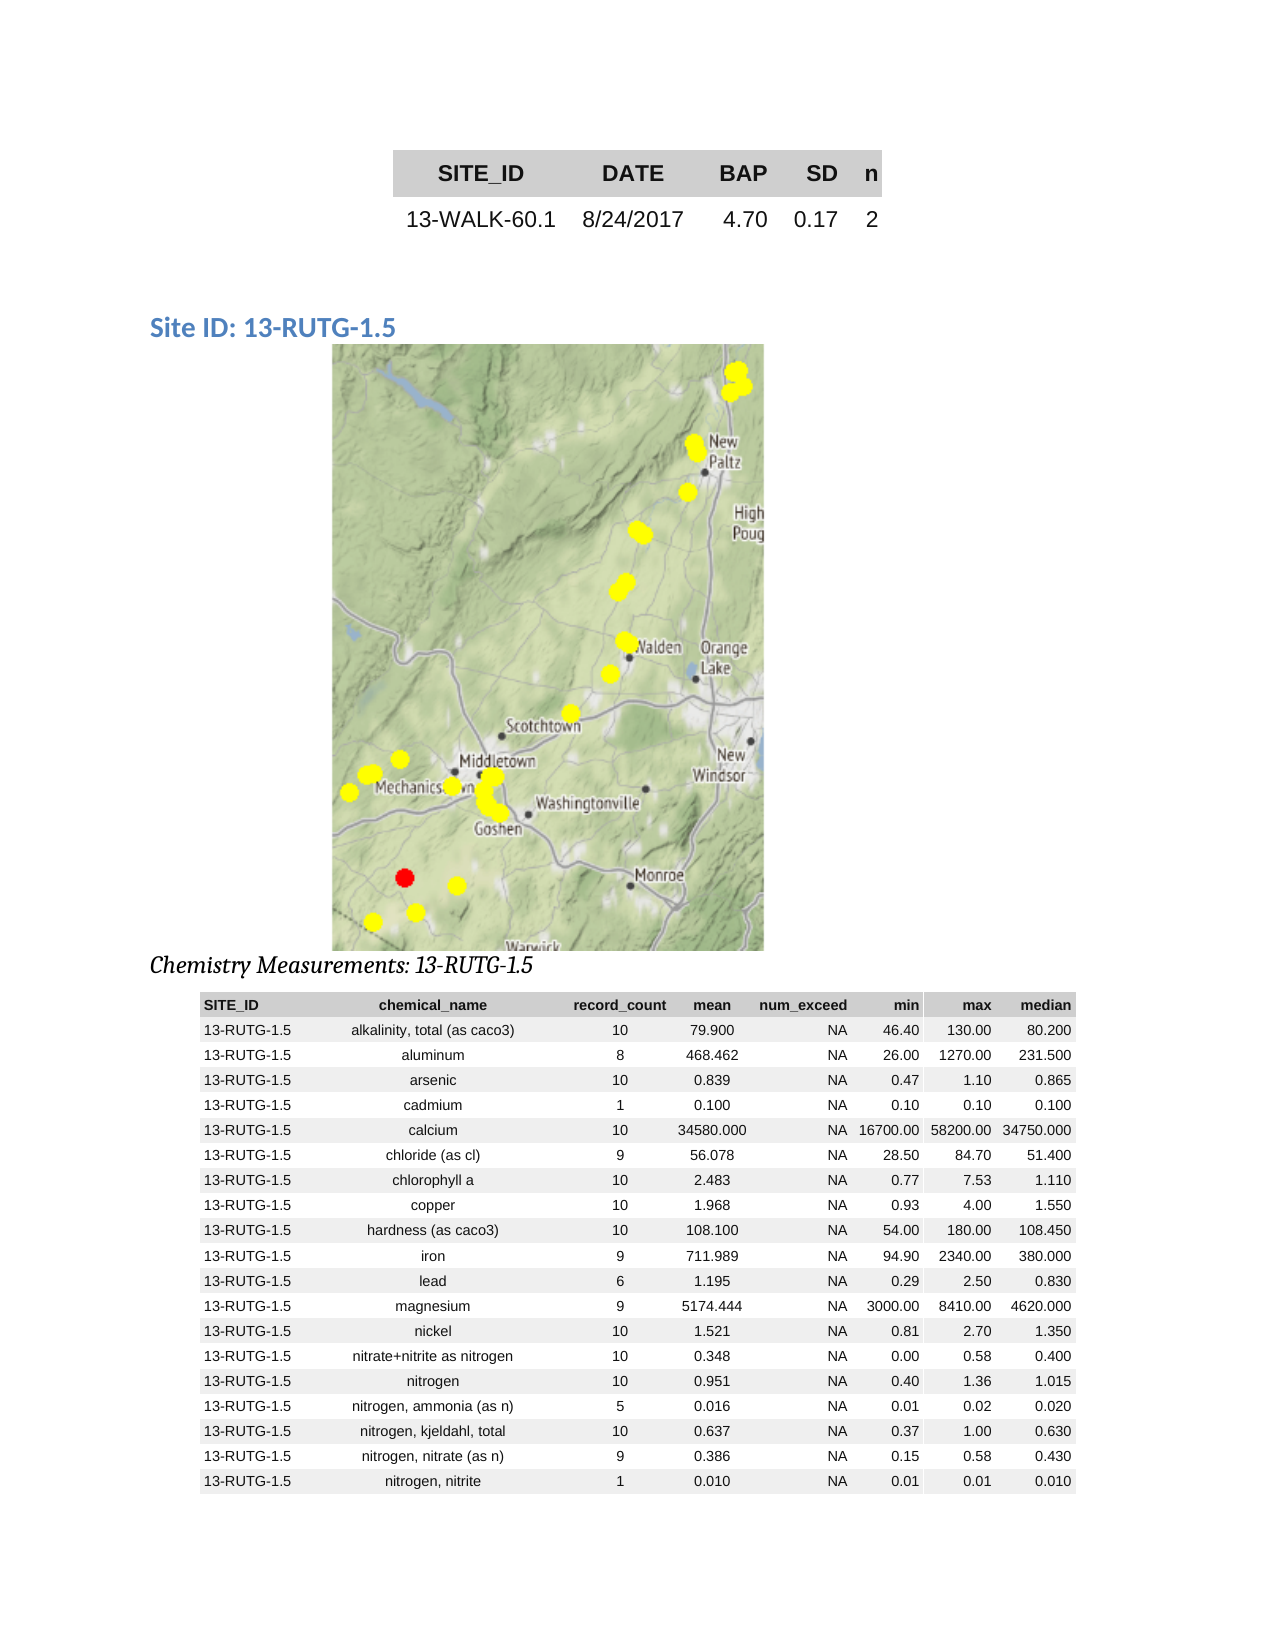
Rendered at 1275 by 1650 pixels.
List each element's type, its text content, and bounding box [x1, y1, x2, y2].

table_cell 108.100 [672, 1218, 752, 1243]
table_cell 4.00 [924, 1193, 996, 1218]
table_cell 2.483 [672, 1168, 752, 1193]
table_cell arsenic [298, 1067, 568, 1092]
table_cell 79.900 [672, 1017, 752, 1042]
table_cell 1.550 [996, 1193, 1076, 1218]
table_cell NA [752, 1394, 852, 1419]
table_cell 10 [568, 1369, 672, 1394]
table_cell 13-RUTG-1.5 [200, 1419, 298, 1444]
table_cell 94.90 [852, 1243, 923, 1268]
table_cell nitrogen, ammonia (as n) [298, 1394, 568, 1419]
table_cell 84.70 [924, 1143, 996, 1168]
table_cell 6 [568, 1268, 672, 1293]
table_cell NA [752, 1369, 852, 1394]
table_cell 1 [568, 1093, 672, 1117]
table_cell NA [752, 1218, 852, 1243]
table_cell 8/24/2017 [569, 197, 697, 240]
table_cell 13-RUTG-1.5 [200, 1067, 298, 1092]
table_cell 0.01 [852, 1394, 923, 1419]
table_cell 2 [842, 197, 882, 240]
table_header median [996, 992, 1076, 1017]
table_cell NA [752, 1419, 852, 1444]
table_cell 13-RUTG-1.5 [200, 1243, 298, 1268]
table_cell 1 [568, 1469, 672, 1494]
table_cell 0.400 [996, 1344, 1076, 1368]
table_cell NA [752, 1344, 852, 1368]
table_cell 13-RUTG-1.5 [200, 1042, 298, 1067]
table_cell 10 [568, 1168, 672, 1193]
table_cell 380.000 [996, 1243, 1076, 1268]
table_cell 5 [568, 1394, 672, 1419]
table_cell nitrogen, nitrite [298, 1469, 568, 1494]
table_cell 0.010 [996, 1469, 1076, 1494]
table_cell NA [752, 1318, 852, 1343]
table_cell 231.500 [996, 1042, 1076, 1067]
table_cell 1.350 [996, 1318, 1076, 1343]
table_cell aluminum [298, 1042, 568, 1067]
table_cell 3000.00 [852, 1293, 923, 1318]
table_header SITE_ID [393, 150, 569, 197]
table_cell 1.195 [672, 1268, 752, 1293]
table_cell 34580.000 [672, 1118, 752, 1143]
table_cell 13-RUTG-1.5 [200, 1017, 298, 1042]
table_cell 0.40 [852, 1369, 923, 1394]
table_cell 0.100 [996, 1093, 1076, 1117]
table_cell 1.10 [924, 1067, 996, 1092]
table_cell 0.637 [672, 1419, 752, 1444]
table_cell 0.839 [672, 1067, 752, 1092]
table_cell NA [752, 1042, 852, 1067]
table_cell 1.00 [924, 1419, 996, 1444]
table_cell NA [752, 1168, 852, 1193]
table_cell 0.81 [852, 1318, 923, 1343]
table_cell 13-RUTG-1.5 [200, 1344, 298, 1368]
table_cell 0.47 [852, 1067, 923, 1092]
table_cell 13-WALK-60.1 [393, 197, 569, 240]
table_cell 13-RUTG-1.5 [200, 1444, 298, 1469]
table_header num_exceed [752, 992, 852, 1017]
table_cell nitrate+nitrite as nitrogen [298, 1344, 568, 1368]
table_cell 0.00 [852, 1344, 923, 1368]
table_cell lead [298, 1268, 568, 1293]
table_cell NA [752, 1067, 852, 1092]
table_cell 10 [568, 1118, 672, 1143]
table_cell NA [752, 1243, 852, 1268]
table_cell NA [752, 1093, 852, 1117]
table_cell nitrogen [298, 1369, 568, 1394]
table_cell 13-RUTG-1.5 [200, 1469, 298, 1494]
table_cell 0.348 [672, 1344, 752, 1368]
table_cell calcium [298, 1118, 568, 1143]
table_cell 0.37 [852, 1419, 923, 1444]
table_header mean [672, 992, 752, 1017]
table_cell NA [752, 1444, 852, 1469]
table_cell 0.01 [852, 1469, 923, 1494]
table_cell chlorophyll a [298, 1168, 568, 1193]
table_cell 0.10 [852, 1093, 923, 1117]
table_cell 2.70 [924, 1318, 996, 1343]
table_cell 13-RUTG-1.5 [200, 1193, 298, 1218]
table_cell 1.968 [672, 1193, 752, 1218]
table_header SD [771, 150, 842, 197]
table_cell 13-RUTG-1.5 [200, 1143, 298, 1168]
table_cell 13-RUTG-1.5 [200, 1394, 298, 1419]
table_cell copper [298, 1193, 568, 1218]
table_cell 51.400 [996, 1143, 1076, 1168]
table_cell alkalinity, total (as caco3) [298, 1017, 568, 1042]
table_header record_count [568, 992, 672, 1017]
table_cell 13-RUTG-1.5 [200, 1293, 298, 1318]
table_cell 10 [568, 1017, 672, 1042]
table_cell 711.989 [672, 1243, 752, 1268]
table_cell 0.58 [924, 1444, 996, 1469]
table_cell 0.58 [924, 1344, 996, 1368]
table_cell 1.36 [924, 1369, 996, 1394]
table_cell 0.016 [672, 1394, 752, 1419]
table_cell NA [752, 1143, 852, 1168]
table_cell 54.00 [852, 1218, 923, 1243]
table_cell 26.00 [852, 1042, 923, 1067]
table_cell 10 [568, 1218, 672, 1243]
table_cell 0.100 [672, 1093, 752, 1117]
table_cell 0.430 [996, 1444, 1076, 1469]
table_cell 4620.000 [996, 1293, 1076, 1318]
table_cell nickel [298, 1318, 568, 1343]
table_cell 0.386 [672, 1444, 752, 1469]
table_cell NA [752, 1017, 852, 1042]
table_cell 9 [568, 1444, 672, 1469]
table_cell 0.02 [924, 1394, 996, 1419]
table_cell 2340.00 [924, 1243, 996, 1268]
picture [168, 344, 927, 951]
table_cell 0.77 [852, 1168, 923, 1193]
table_cell 0.630 [996, 1419, 1076, 1444]
table_cell chloride (as cl) [298, 1143, 568, 1168]
table_cell 0.01 [924, 1469, 996, 1494]
table_cell cadmium [298, 1093, 568, 1117]
table_cell nitrogen, nitrate (as n) [298, 1444, 568, 1469]
table_cell 0.17 [771, 197, 842, 240]
table_cell 13-RUTG-1.5 [200, 1318, 298, 1343]
table_cell 0.020 [996, 1394, 1076, 1419]
table_cell 468.462 [672, 1042, 752, 1067]
table_cell NA [752, 1469, 852, 1494]
text Chemistry Measurements: 13-RUTG-1.5 [150, 951, 1125, 979]
table_cell 13-RUTG-1.5 [200, 1118, 298, 1143]
table_cell 9 [568, 1243, 672, 1268]
table_cell 4.70 [697, 197, 771, 240]
table_header SITE_ID [200, 992, 298, 1017]
table_cell 80.200 [996, 1017, 1076, 1042]
table_cell 2.50 [924, 1268, 996, 1293]
table_cell NA [752, 1193, 852, 1218]
table_cell 1.110 [996, 1168, 1076, 1193]
table_cell 9 [568, 1143, 672, 1168]
table_cell 0.15 [852, 1444, 923, 1469]
table_cell 0.93 [852, 1193, 923, 1218]
table_cell NA [752, 1293, 852, 1318]
table_cell 56.078 [672, 1143, 752, 1168]
table_cell 0.10 [924, 1093, 996, 1117]
table_cell 13-RUTG-1.5 [200, 1369, 298, 1394]
table_cell 1270.00 [924, 1042, 996, 1067]
table_cell 28.50 [852, 1143, 923, 1168]
table_header DATE [569, 150, 697, 197]
table_cell 8 [568, 1042, 672, 1067]
table_cell 0.010 [672, 1469, 752, 1494]
table_cell iron [298, 1243, 568, 1268]
table_header min [852, 992, 923, 1017]
table_cell 0.830 [996, 1268, 1076, 1293]
table_cell nitrogen, kjeldahl, total [298, 1419, 568, 1444]
table_cell 16700.00 [852, 1118, 923, 1143]
table_cell 13-RUTG-1.5 [200, 1093, 298, 1117]
table_cell NA [752, 1118, 852, 1143]
table_cell 10 [568, 1419, 672, 1444]
table_cell 10 [568, 1344, 672, 1368]
table_cell 8410.00 [924, 1293, 996, 1318]
table_cell 7.53 [924, 1168, 996, 1193]
table_cell 108.450 [996, 1218, 1076, 1243]
table_cell 58200.00 [924, 1118, 996, 1143]
table_cell 34750.000 [996, 1118, 1076, 1143]
table_cell hardness (as caco3) [298, 1218, 568, 1243]
table_cell 130.00 [924, 1017, 996, 1042]
table_cell 0.951 [672, 1369, 752, 1394]
table_cell 1.015 [996, 1369, 1076, 1394]
table_cell 1.521 [672, 1318, 752, 1343]
table_cell 10 [568, 1193, 672, 1218]
table_cell 9 [568, 1293, 672, 1318]
table_cell 180.00 [924, 1218, 996, 1243]
table_cell 0.865 [996, 1067, 1076, 1092]
table_cell magnesium [298, 1293, 568, 1318]
table_cell NA [752, 1268, 852, 1293]
table_cell 10 [568, 1318, 672, 1343]
table_cell 5174.444 [672, 1293, 752, 1318]
table_cell 0.29 [852, 1268, 923, 1293]
table_cell 46.40 [852, 1017, 923, 1042]
table_header chemical_name [298, 992, 568, 1017]
table_cell 13-RUTG-1.5 [200, 1218, 298, 1243]
table_header BAP [697, 150, 771, 197]
table_cell 13-RUTG-1.5 [200, 1268, 298, 1293]
table_cell 10 [568, 1067, 672, 1092]
table_header n [842, 150, 882, 197]
table_cell 13-RUTG-1.5 [200, 1168, 298, 1193]
table_header max [924, 992, 996, 1017]
